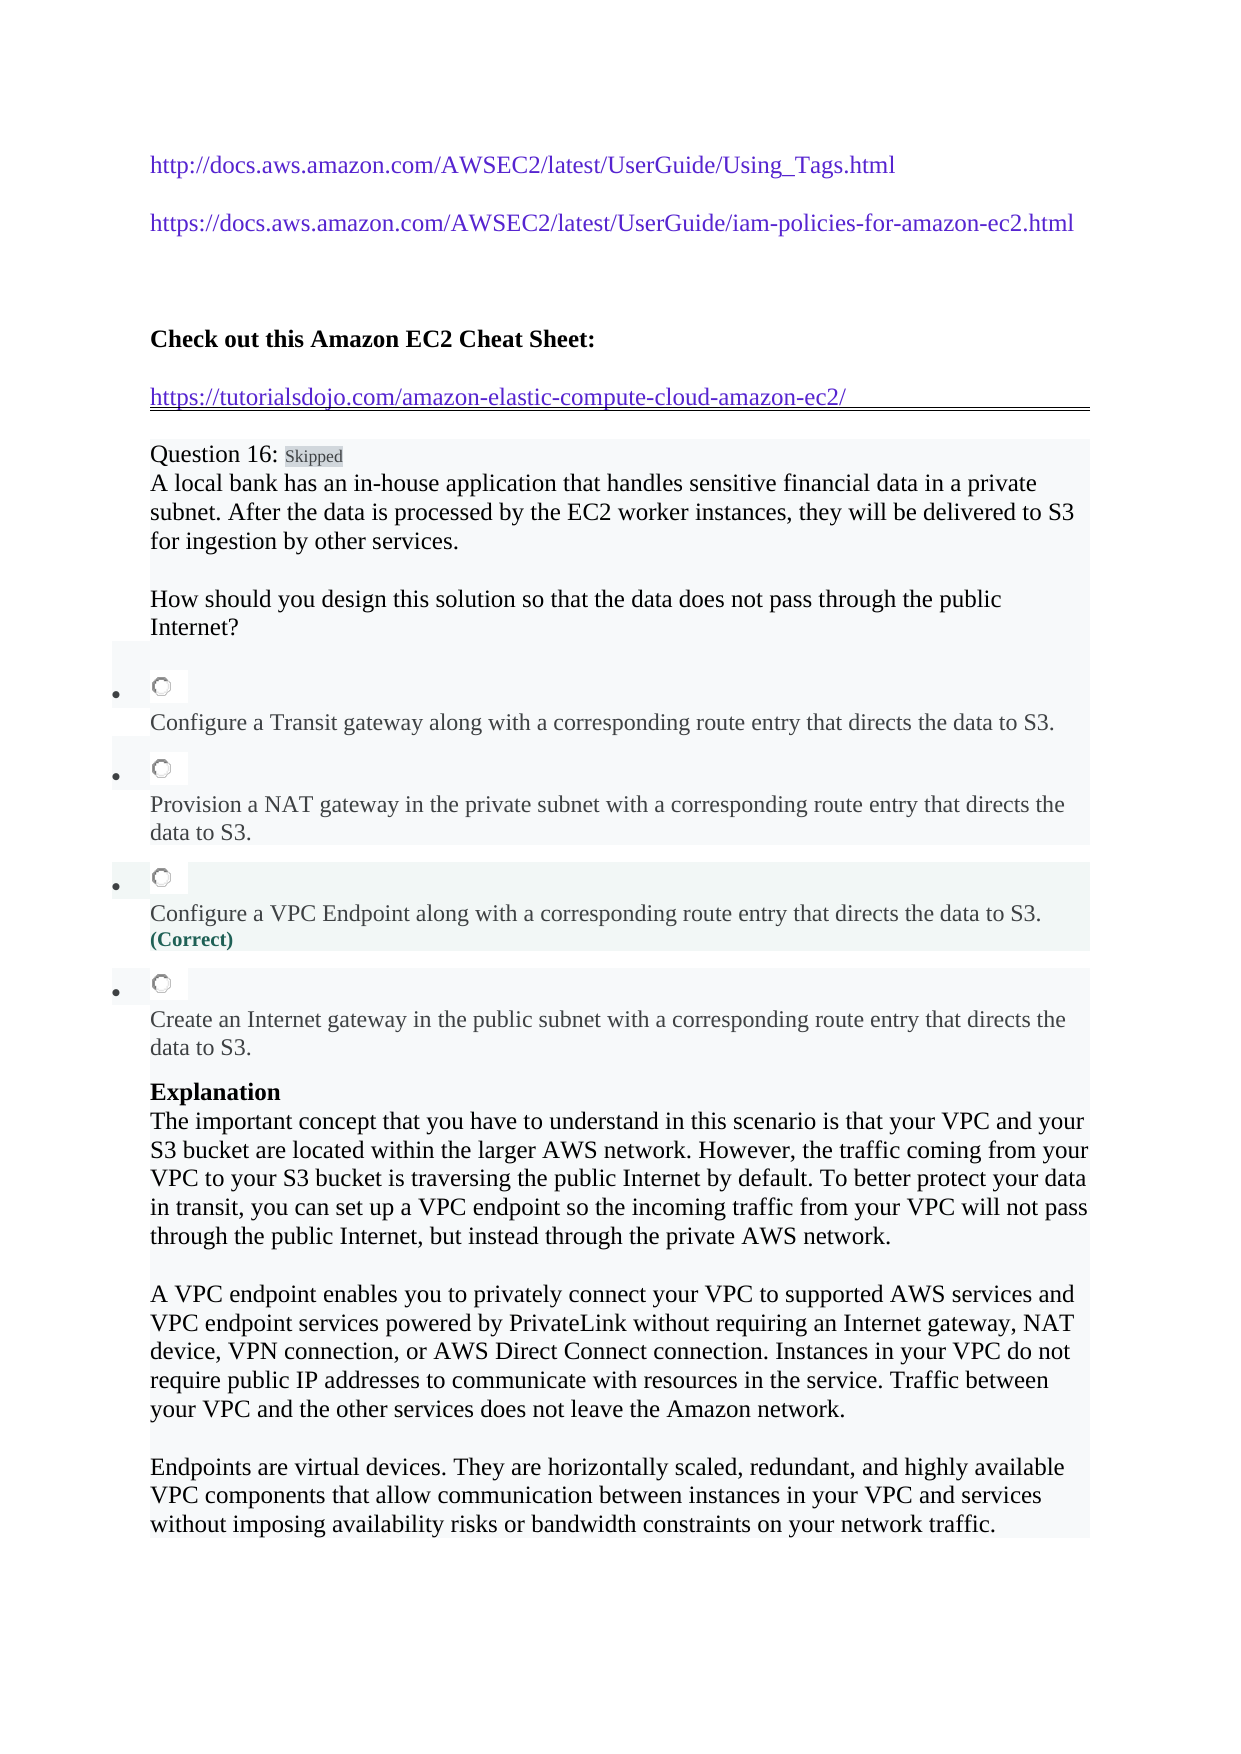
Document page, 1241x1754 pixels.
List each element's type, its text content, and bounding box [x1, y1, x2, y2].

text Provision a NAT gateway in the private subnet with a corresponding route entry that directs the data to S3. [150, 790, 1090, 845]
list ​ [112, 670, 1090, 708]
list ​ [112, 862, 1090, 899]
text https://tutorialsdojo.com/amazon-elastic-compute-cloud-amazon-ec2/ [150, 382, 1090, 407]
text The important concept that you have to understand in this scenario is that your VPC and your S3 bucket are located within the larger AWS network. However, the traffic coming from your VPC to your S3 bucket is traversing the public Internet by default. To better protect your data in transit, you can set up a VPC endpoint so the incoming traffic from your VPC will not pass through the public Internet, but instead through the private AWS network. [150, 1106, 1090, 1250]
text https://docs.aws.amazon.com/AWSEC2/latest/UserGuide/iam-policies-for-amazon-ec2.html [150, 208, 1090, 237]
text Check out this Amazon EC2 Cheat Sheet: [150, 324, 1090, 352]
list ​ [112, 752, 1090, 790]
text Endpoints are virtual devices. They are horizontally scaled, redundant, and highly available VPC components that allow communication between instances in your VPC and services without imposing availability risks or bandwidth constraints on your network traffic. [150, 1452, 1090, 1538]
text Create an Internet gateway in the public subnet with a corresponding route entry that directs the data to S3. [150, 1005, 1090, 1061]
text Explanation [150, 1077, 1090, 1106]
text Question 16: Skipped [150, 439, 1090, 468]
text http://docs.aws.amazon.com/AWSEC2/latest/UserGuide/Using_Tags.html [150, 150, 1090, 179]
text (Correct) [150, 927, 1090, 951]
text How should you design this solution so that the data does not pass through the public Internet? [150, 584, 1090, 641]
text A VPC endpoint enables you to privately connect your VPC to supported AWS services and VPC endpoint services powered by PrivateLink without requiring an Internet gateway, NAT device, VPN connection, or AWS Direct Connect connection. Instances in your VPC do not require public IP addresses to communicate with resources in the service. Traffic between your VPC and the other services does not leave the Amazon network. [150, 1279, 1090, 1423]
list ​ [112, 968, 1090, 1005]
text A local bank has an in-house application that handles sensitive financial data in a private subnet. After the data is processed by the EC2 worker instances, they will be delivered to S3 for ingestion by other services. [150, 468, 1090, 554]
text Configure a VPC Endpoint along with a corresponding route entry that directs the data to S3. [150, 899, 1090, 927]
text Configure a Transit gateway along with a corresponding route entry that directs the data to S3. [150, 708, 1090, 736]
